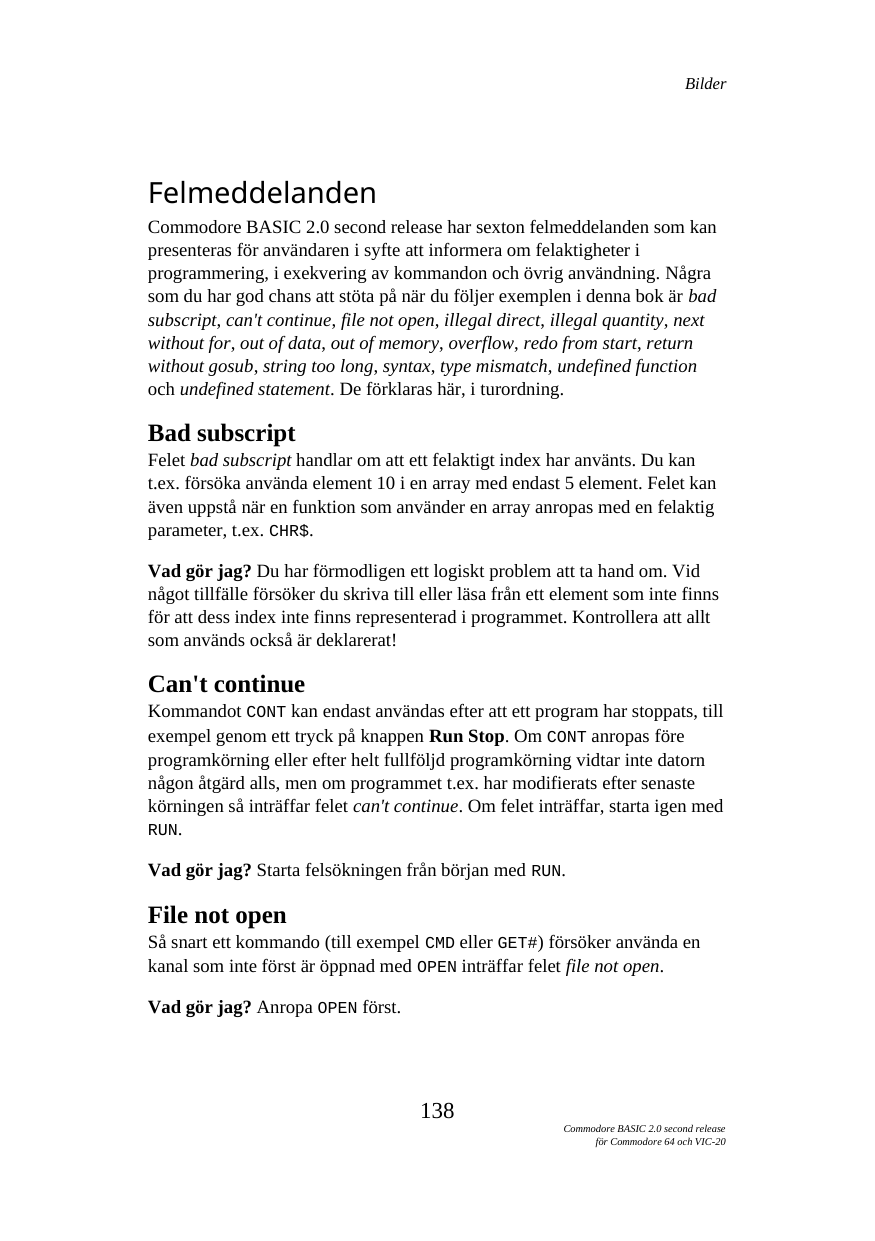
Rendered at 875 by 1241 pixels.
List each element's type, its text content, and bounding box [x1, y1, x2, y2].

subtitle Felmeddelanden [148, 173, 726, 212]
subtitle Bad subscript [148, 418, 726, 447]
text Vad gör jag? Du har förmodligen ett logiskt problem att ta hand om. Vid något tillfälle försöker du skriva till eller läsa från ett element som inte finns för att dess index inte finns representerad i programmet. Kontrollera att allt som används också är deklarerat! [148, 560, 726, 651]
text Så snart ett kommando (till exempel CMD eller GET#) försöker använda en kanal som inte först är öppnad med OPEN inträffar felet file not open. [148, 931, 726, 978]
text Vad gör jag? Anropa OPEN först. [148, 996, 726, 1019]
text Kommandot CONT kan endast användas efter att ett program har stoppats, till exempel genom ett tryck på knappen Run Stop. Om CONT anropas före programkörning eller efter helt fullföljd programkörning vidtar inte datorn någon åtgärd alls, men om programmet t.ex. har modifierats efter senaste körningen så inträffar felet can't continue. Om felet inträffar, starta igen med RUN. [148, 700, 726, 841]
text Vad gör jag? Starta felsökningen från början med RUN. [148, 859, 726, 882]
subtitle Can't continue [148, 669, 726, 698]
text Commodore BASIC 2.0 second release har sexton felmeddelanden som kan presenteras för användaren i syfte att informera om felaktigheter i programmering, i exekvering av kommandon och övrig användning. Några som du har god chans att stöta på när du följer exemplen i denna bok är bad subscript, can't continue, file not open, illegal direct, illegal quantity, next without for, out of data, out of memory, overflow, redo from start, return without gosub, string too long, syntax, type mismatch, undefined function och undefined statement. De förklaras här, i turordning. [148, 216, 726, 400]
subtitle File not open [148, 900, 726, 929]
text Felet bad subscript handlar om att ett felaktigt index har använts. Du kan t.ex. försöka använda element 10 i en array med endast 5 element. Felet kan även uppstå när en funktion som använder en array anropas med en felaktig parameter, t.ex. CHR$. [148, 449, 726, 541]
